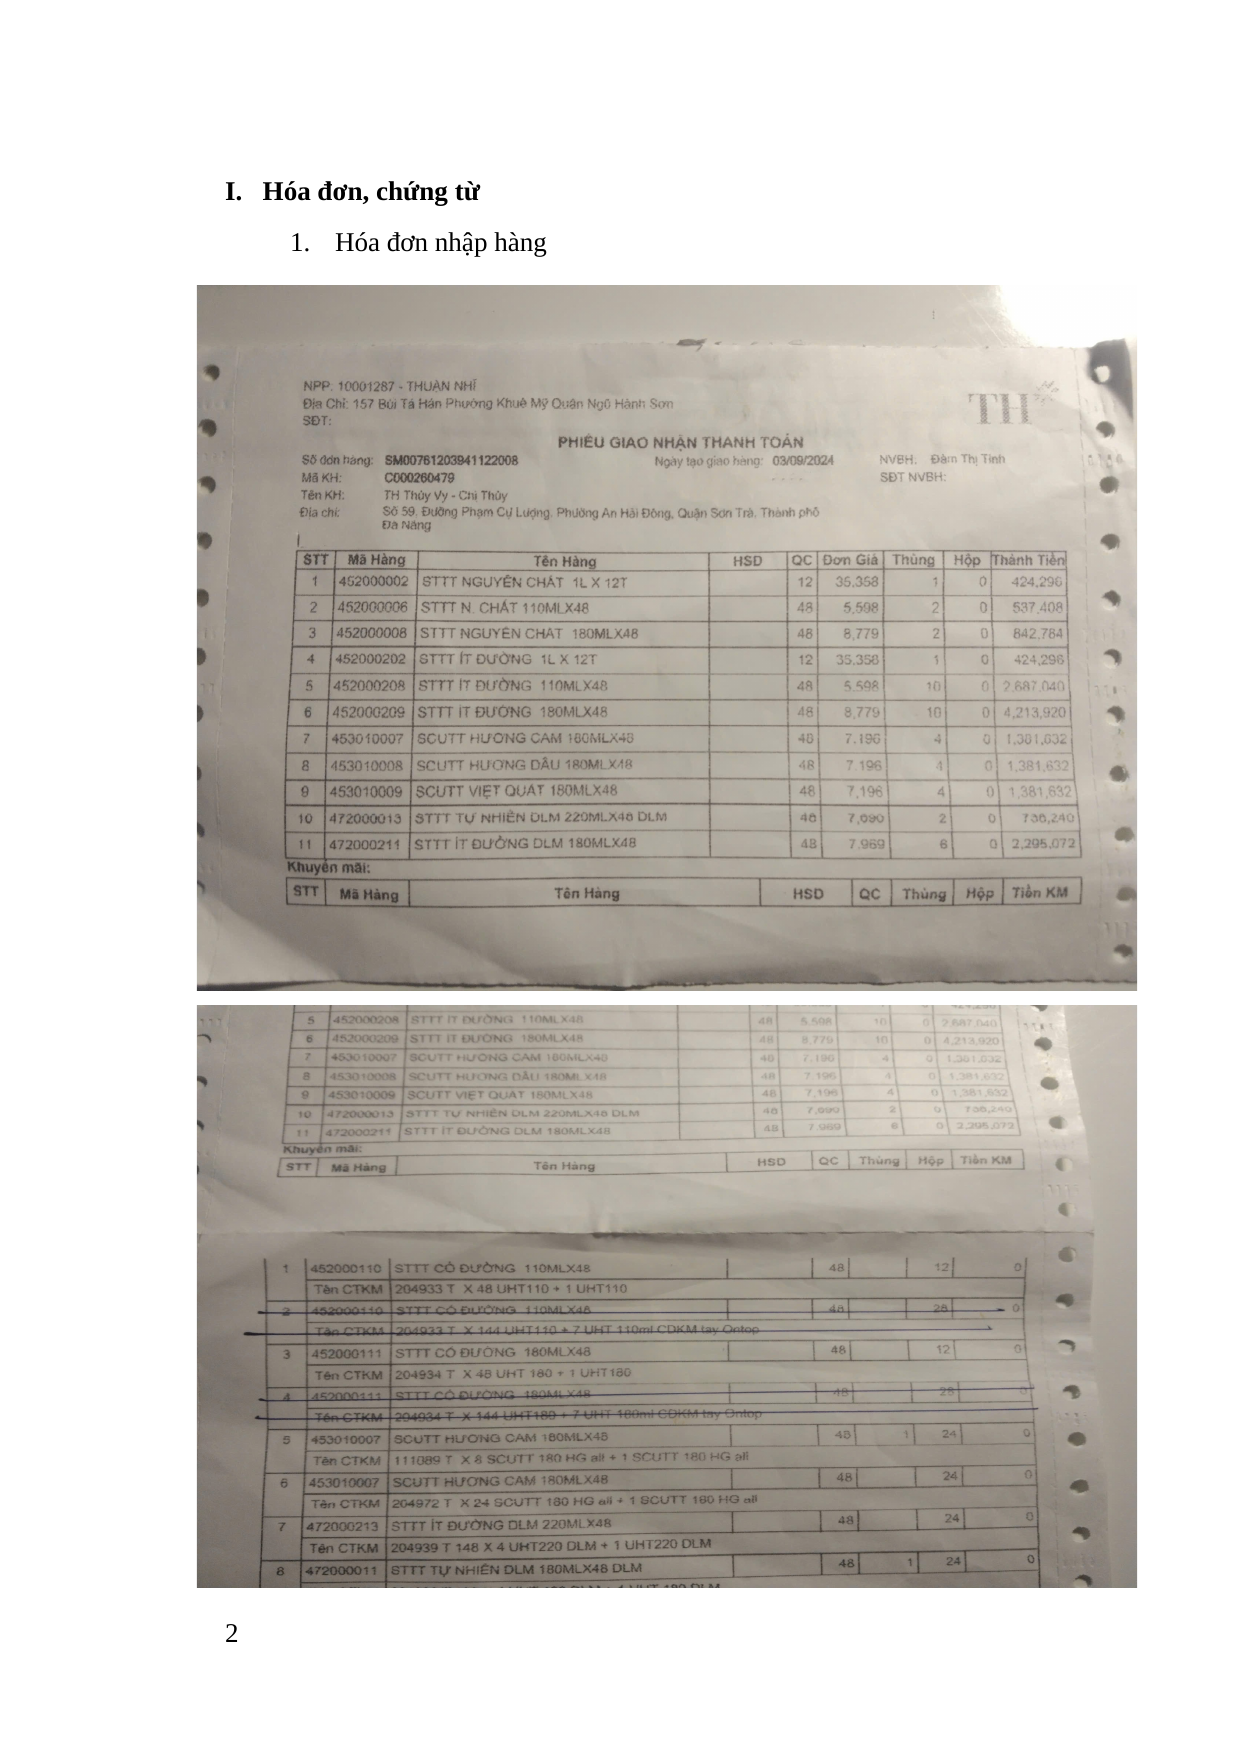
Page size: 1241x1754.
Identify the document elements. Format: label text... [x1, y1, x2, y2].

picture [196, 285, 1138, 991]
picture [196, 1005, 1138, 1588]
subtitle Hóa đơn nhập hàng [290, 226, 1090, 257]
subtitle Hóa đơn, chứng từ [225, 175, 1090, 206]
